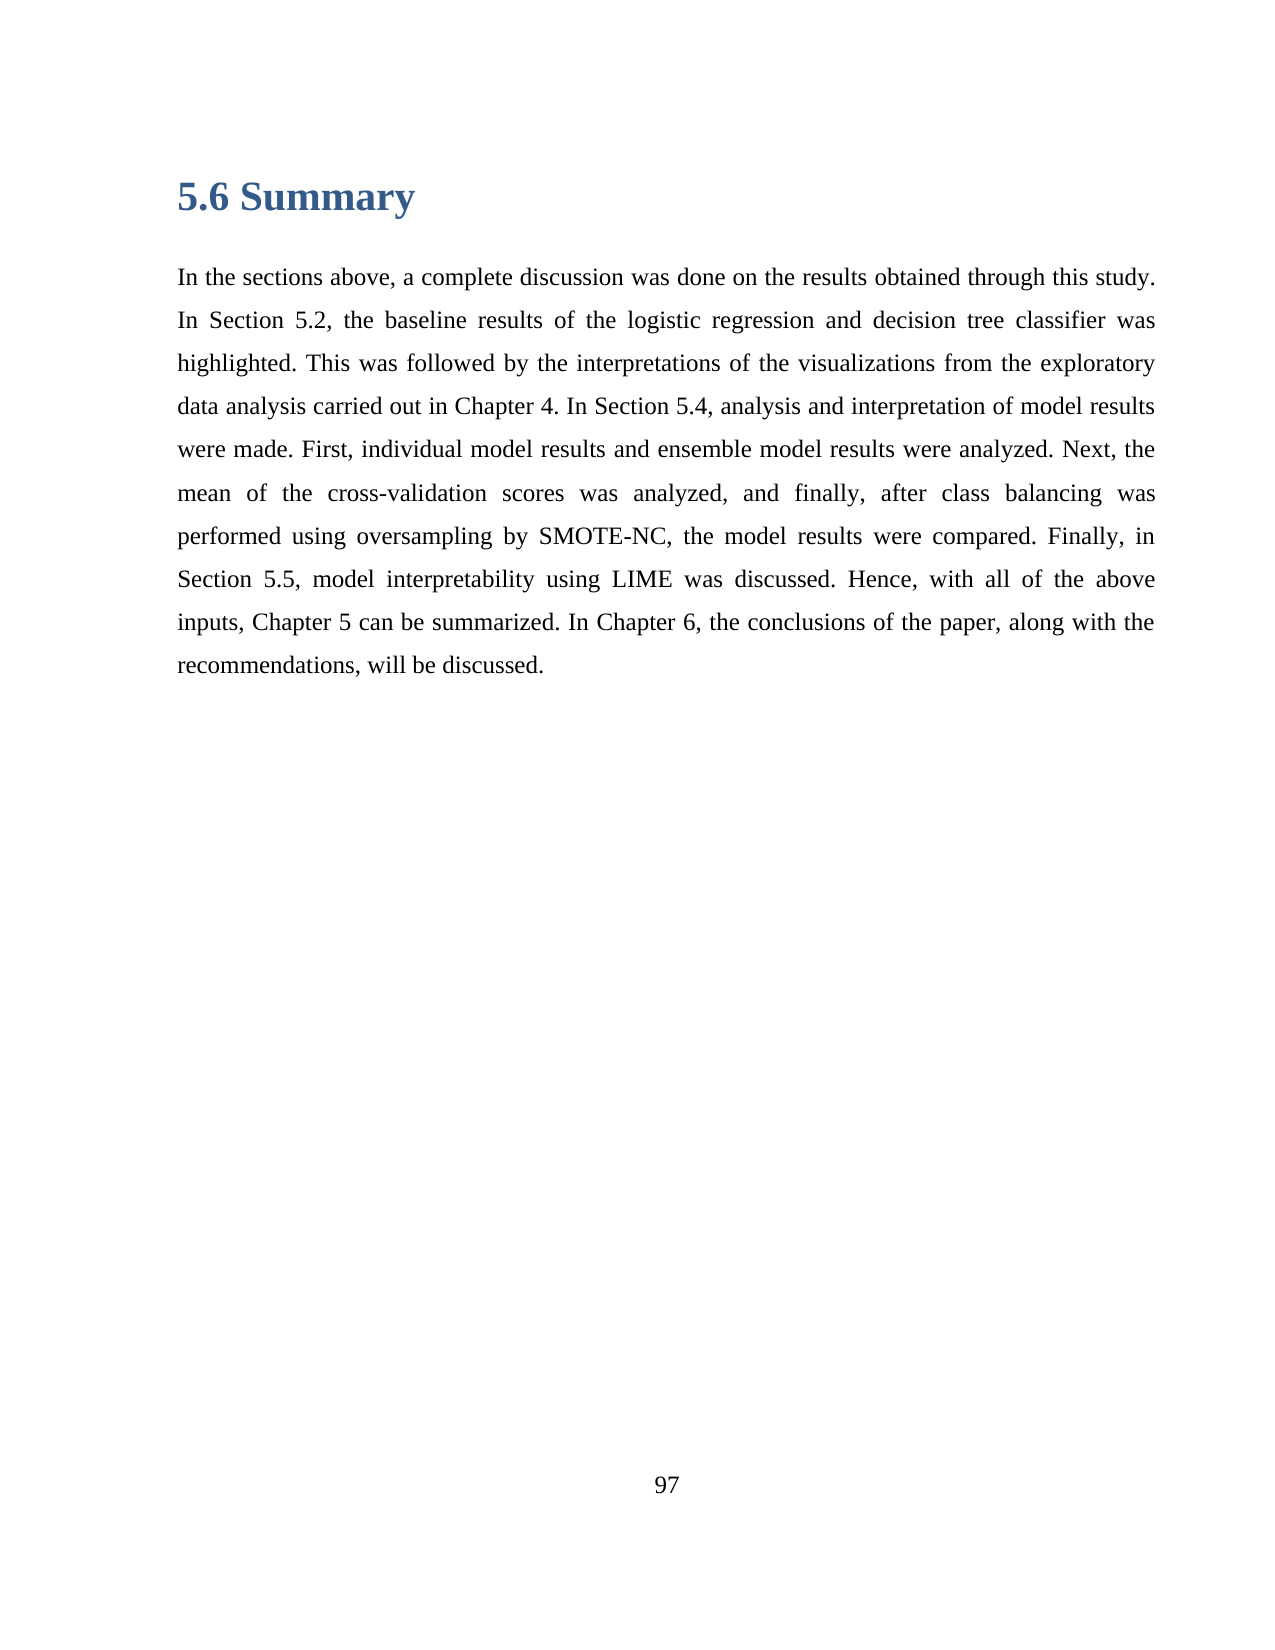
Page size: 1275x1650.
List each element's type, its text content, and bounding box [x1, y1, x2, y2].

subtitle 5.6 Summary [177, 171, 1156, 219]
text In the sections above, a complete discussion was done on the results obtained through this study. In Section 5.2, the baseline results of the logistic regression and decision tree classifier was highlighted. This was followed by the interpretations of the visualizations from the exploratory data analysis carried out in Chapter 4. In Section 5.4, analysis and interpretation of model results were made. First, individual model results and ensemble model results were analyzed. Next, the mean of the cross-validation scores was analyzed, and finally, after class balancing was performed using oversampling by SMOTE-NC, the model results were compared. Finally, in Section 5.5, model interpretability using LIME was discussed. Hence, with all of the above inputs, Chapter 5 can be summarized. In Chapter 6, the conclusions of the paper, along with the recommendations, will be discussed. [177, 262, 1156, 679]
